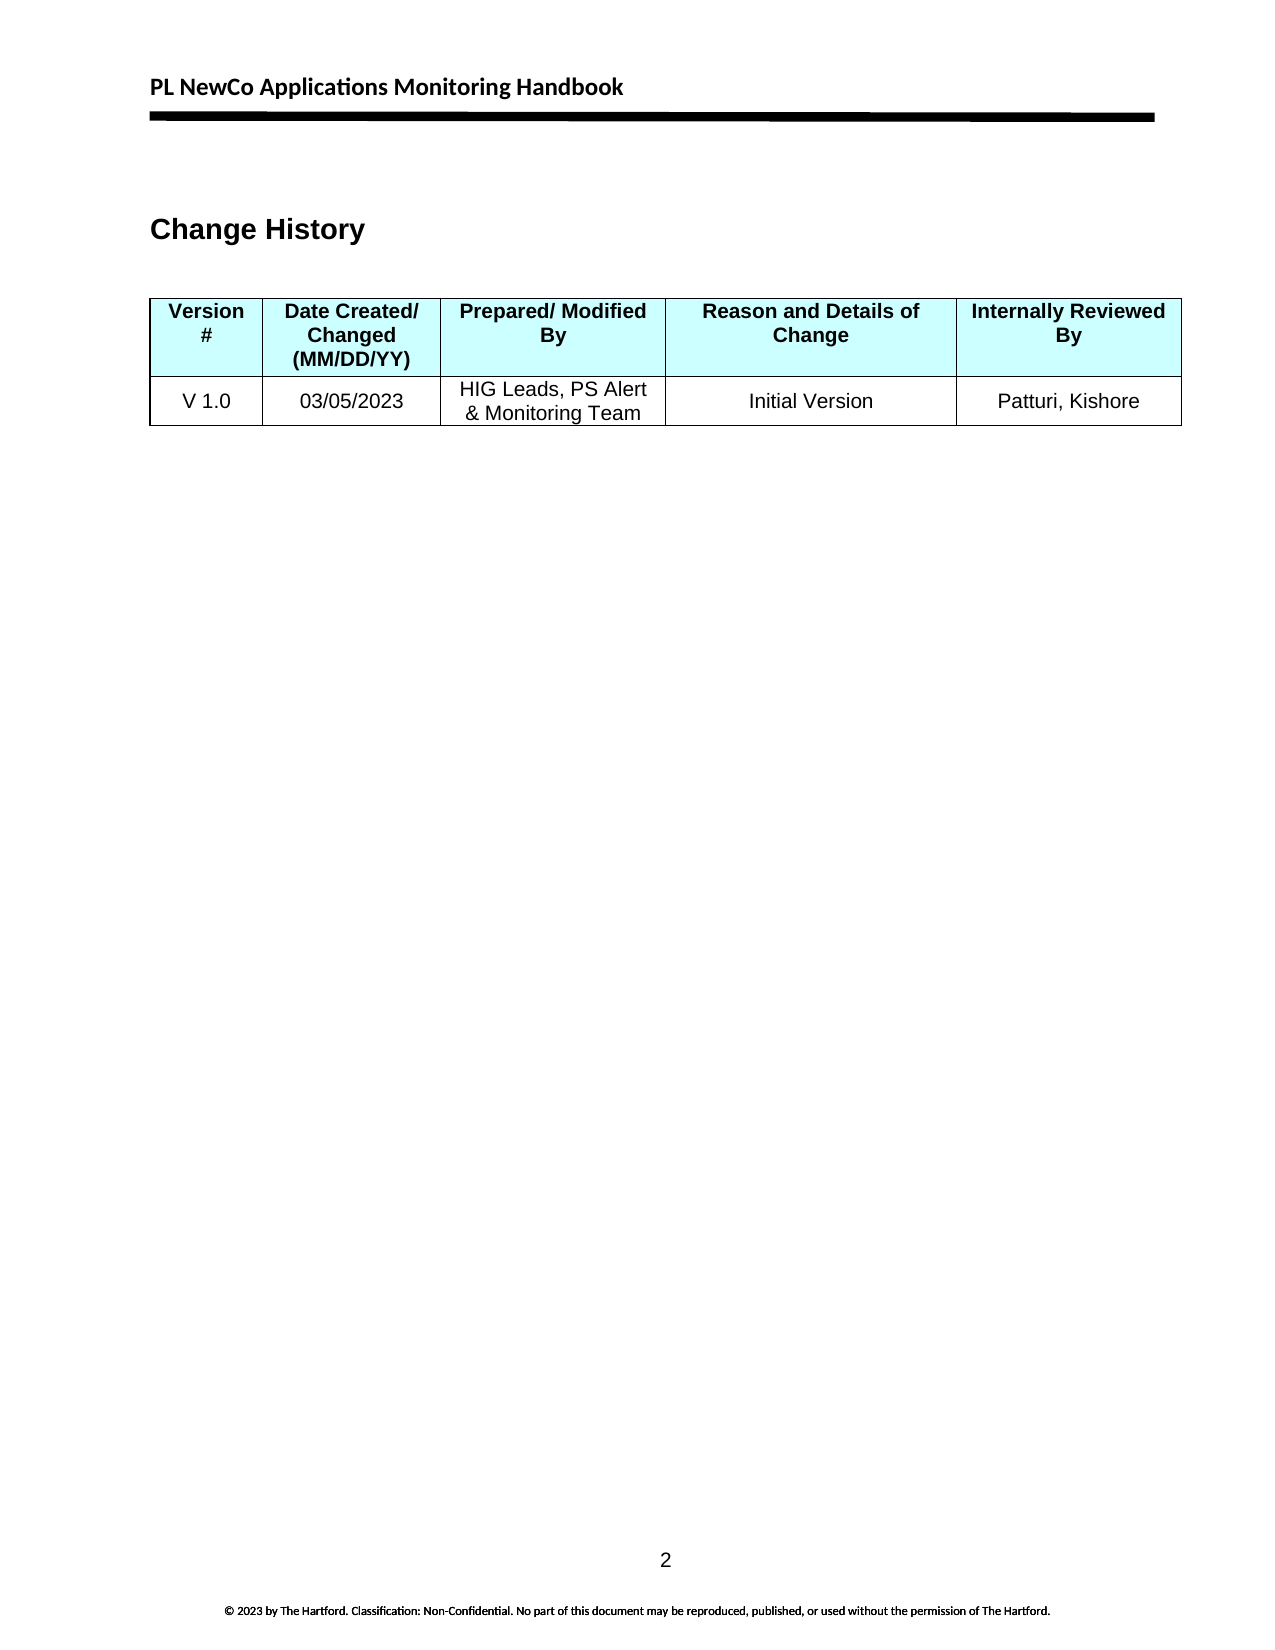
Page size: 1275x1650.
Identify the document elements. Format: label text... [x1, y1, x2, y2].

table_header Prepared/ Modified By [441, 299, 665, 376]
table_cell Initial Version [666, 377, 956, 424]
table_cell HIG Leads, PS Alert & Monitoring Team [441, 377, 665, 424]
table_header Date Created/ Changed (MM/DD/YY) [263, 299, 440, 376]
table_header Reason and Details of Change [666, 299, 956, 376]
table_header Version # [151, 299, 262, 376]
subtitle Change History [150, 212, 1181, 246]
table_cell 03/05/2023 [263, 377, 440, 424]
table_cell Patturi, Kishore [957, 377, 1181, 424]
table_header Internally Reviewed By [957, 299, 1181, 376]
table_cell V 1.0 [151, 377, 262, 424]
